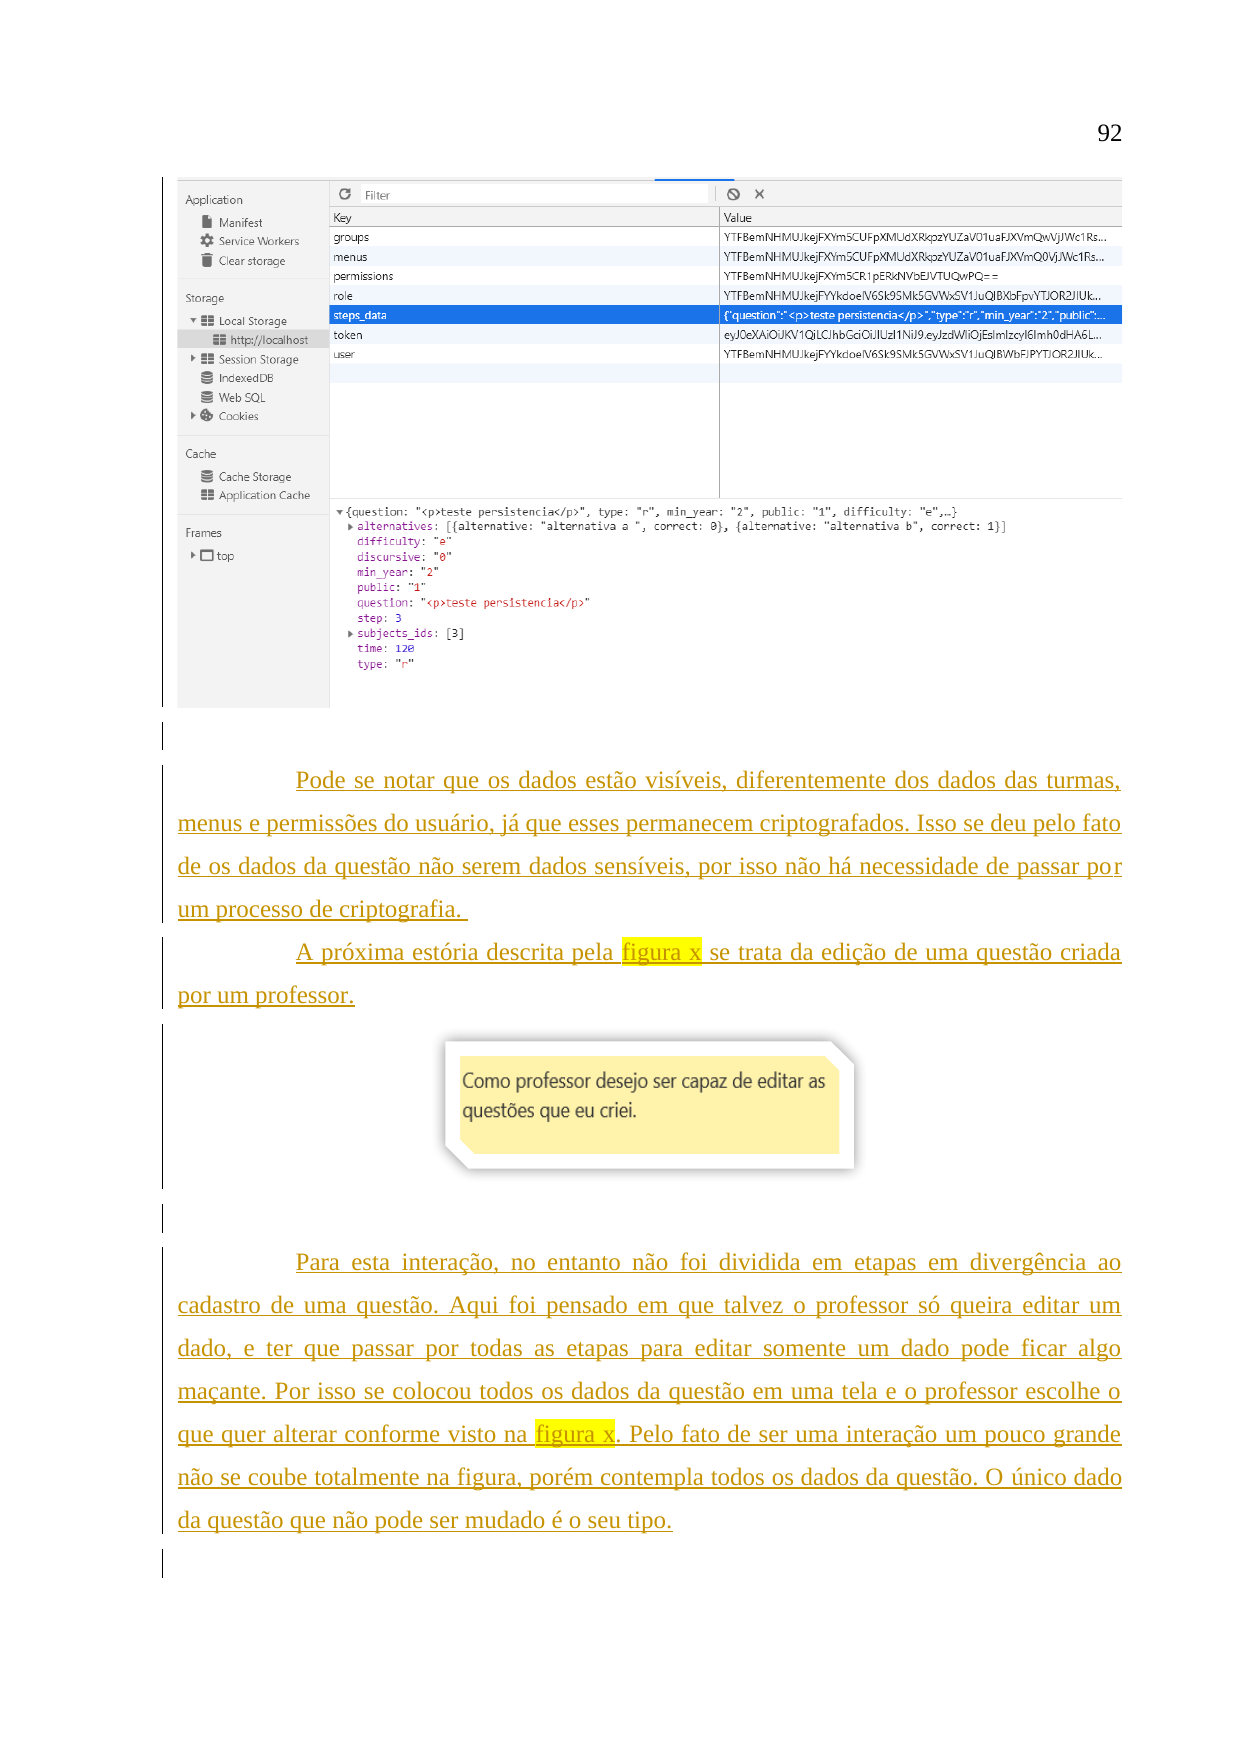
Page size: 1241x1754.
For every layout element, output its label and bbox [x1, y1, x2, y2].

picture [461, 1056, 839, 1154]
picture [177, 177, 1123, 708]
